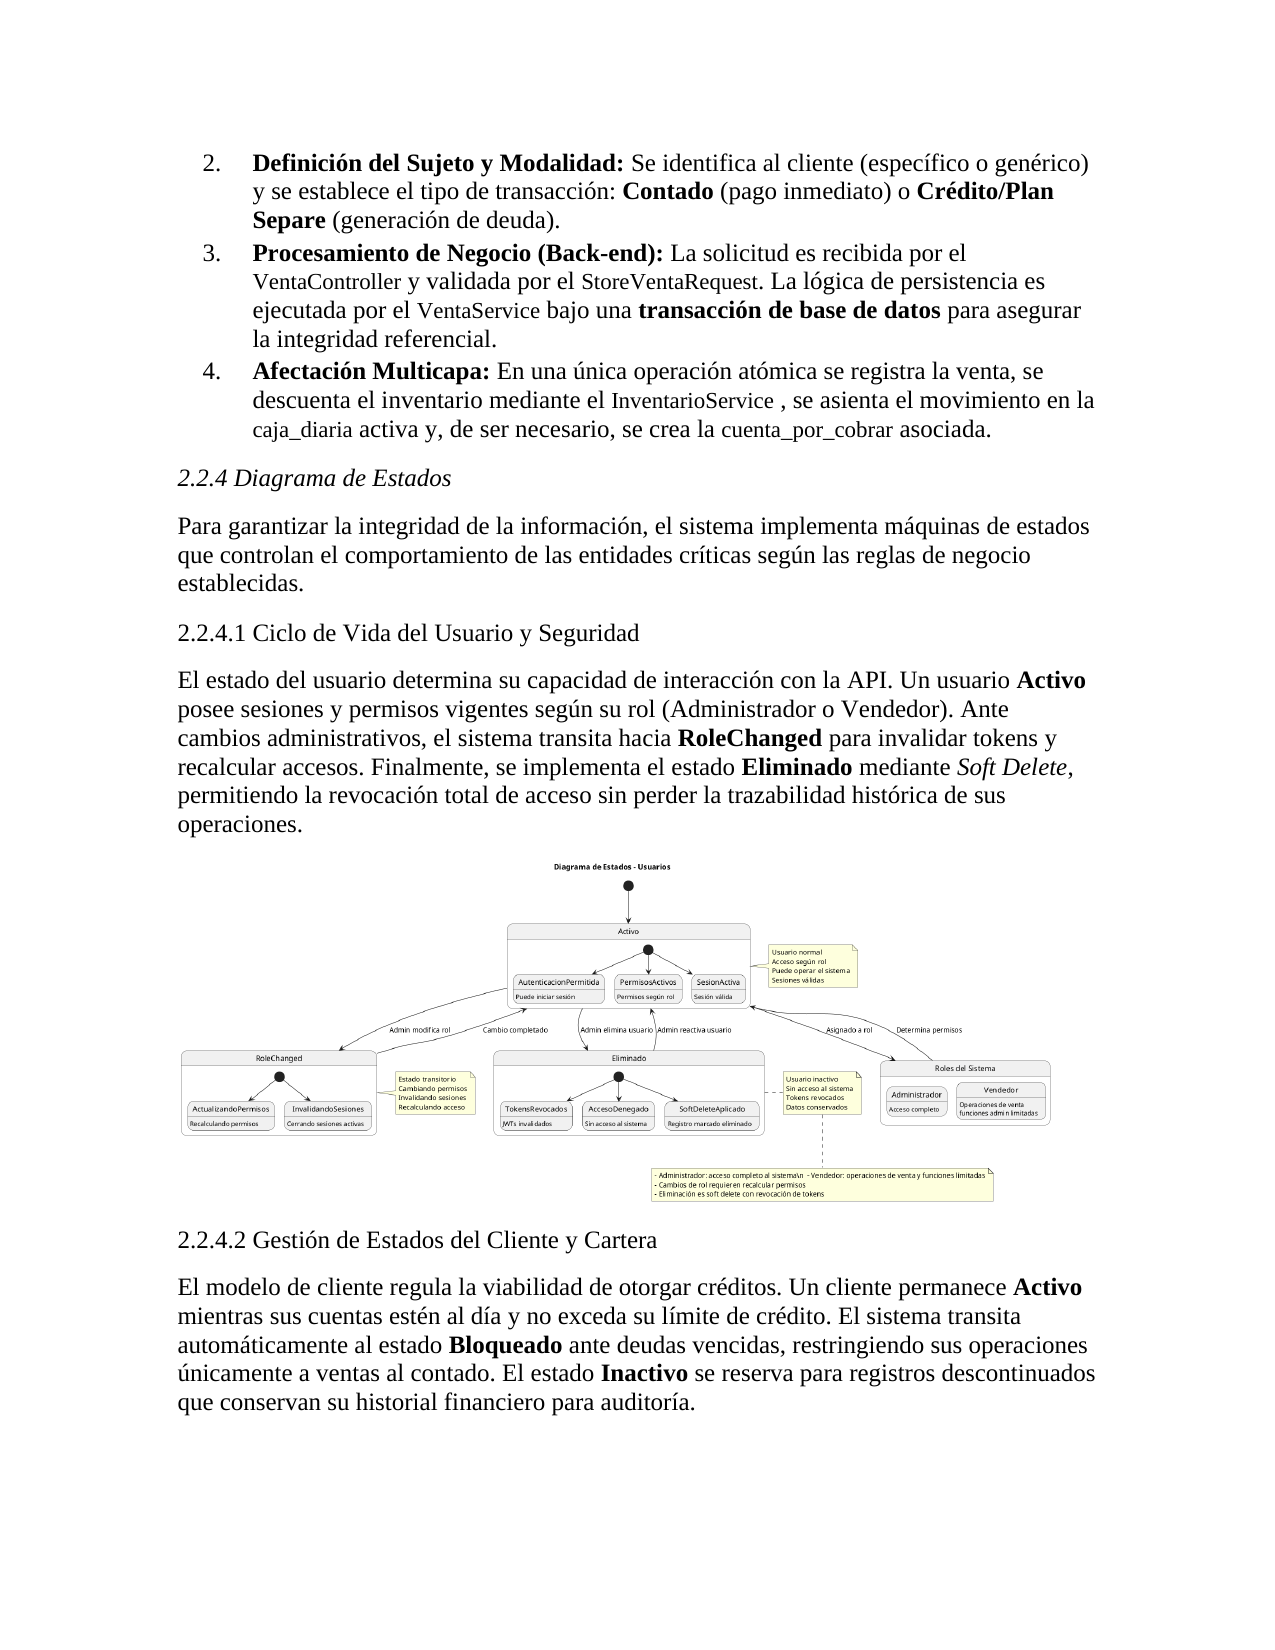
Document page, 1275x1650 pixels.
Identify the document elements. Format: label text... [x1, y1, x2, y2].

picture [177, 856, 1053, 1204]
text Para garantizar la integridad de la información, el sistema implementa máquinas de estados que controlan el comportamiento de las entidades críticas según las reglas de negocio establecidas. [177, 511, 1098, 597]
subtitle 2.2.4.1 Ciclo de Vida del Usuario y Seguridad [177, 618, 1098, 647]
subtitle 2.2.4 Diagrama de Estados [177, 463, 1098, 492]
list Procesamiento de Negocio (Back-end): La solicitud es recibida por el VentaController y validada por el StoreVentaRequest. La lógica de persistencia es ejecutada por el VentaService bajo una transacción de base de datos para asegurar la integridad referencial. [202, 238, 1098, 353]
text El modelo de cliente regula la viabilidad de otorgar créditos. Un cliente permanece Activo mientras sus cuentas estén al día y no exceda su límite de crédito. El sistema transita automáticamente al estado Bloqueado ante deudas vencidas, restringiendo sus operaciones únicamente a ventas al contado. El estado Inactivo se reserva para registros descontinuados que conservan su historial financiero para auditoría. [177, 1272, 1098, 1416]
list Afectación Multicapa: En una única operación atómica se registra la venta, se descuenta el inventario mediante el InventarioService , se asienta el movimiento en la caja_diaria activa y, de ser necesario, se crea la cuenta_por_cobrar asociada. [202, 356, 1098, 443]
list Definición del Sujeto y Modalidad: Se identifica al cliente (específico o genérico) y se establece el tipo de transacción: Contado (pago inmediato) o Crédito/Plan Separe (generación de deuda). [202, 148, 1098, 234]
text El estado del usuario determina su capacidad de interacción con la API. Un usuario Activo posee sesiones y permisos vigentes según su rol (Administrador o Vendedor). Ante cambios administrativos, el sistema transita hacia RoleChanged para invalidar tokens y recalcular accesos. Finalmente, se implementa el estado Eliminado mediante Soft Delete, permitiendo la revocación total de acceso sin perder la trazabilidad histórica de sus operaciones. [177, 666, 1098, 838]
subtitle 2.2.4.2 Gestión de Estados del Cliente y Cartera [177, 1225, 1098, 1253]
